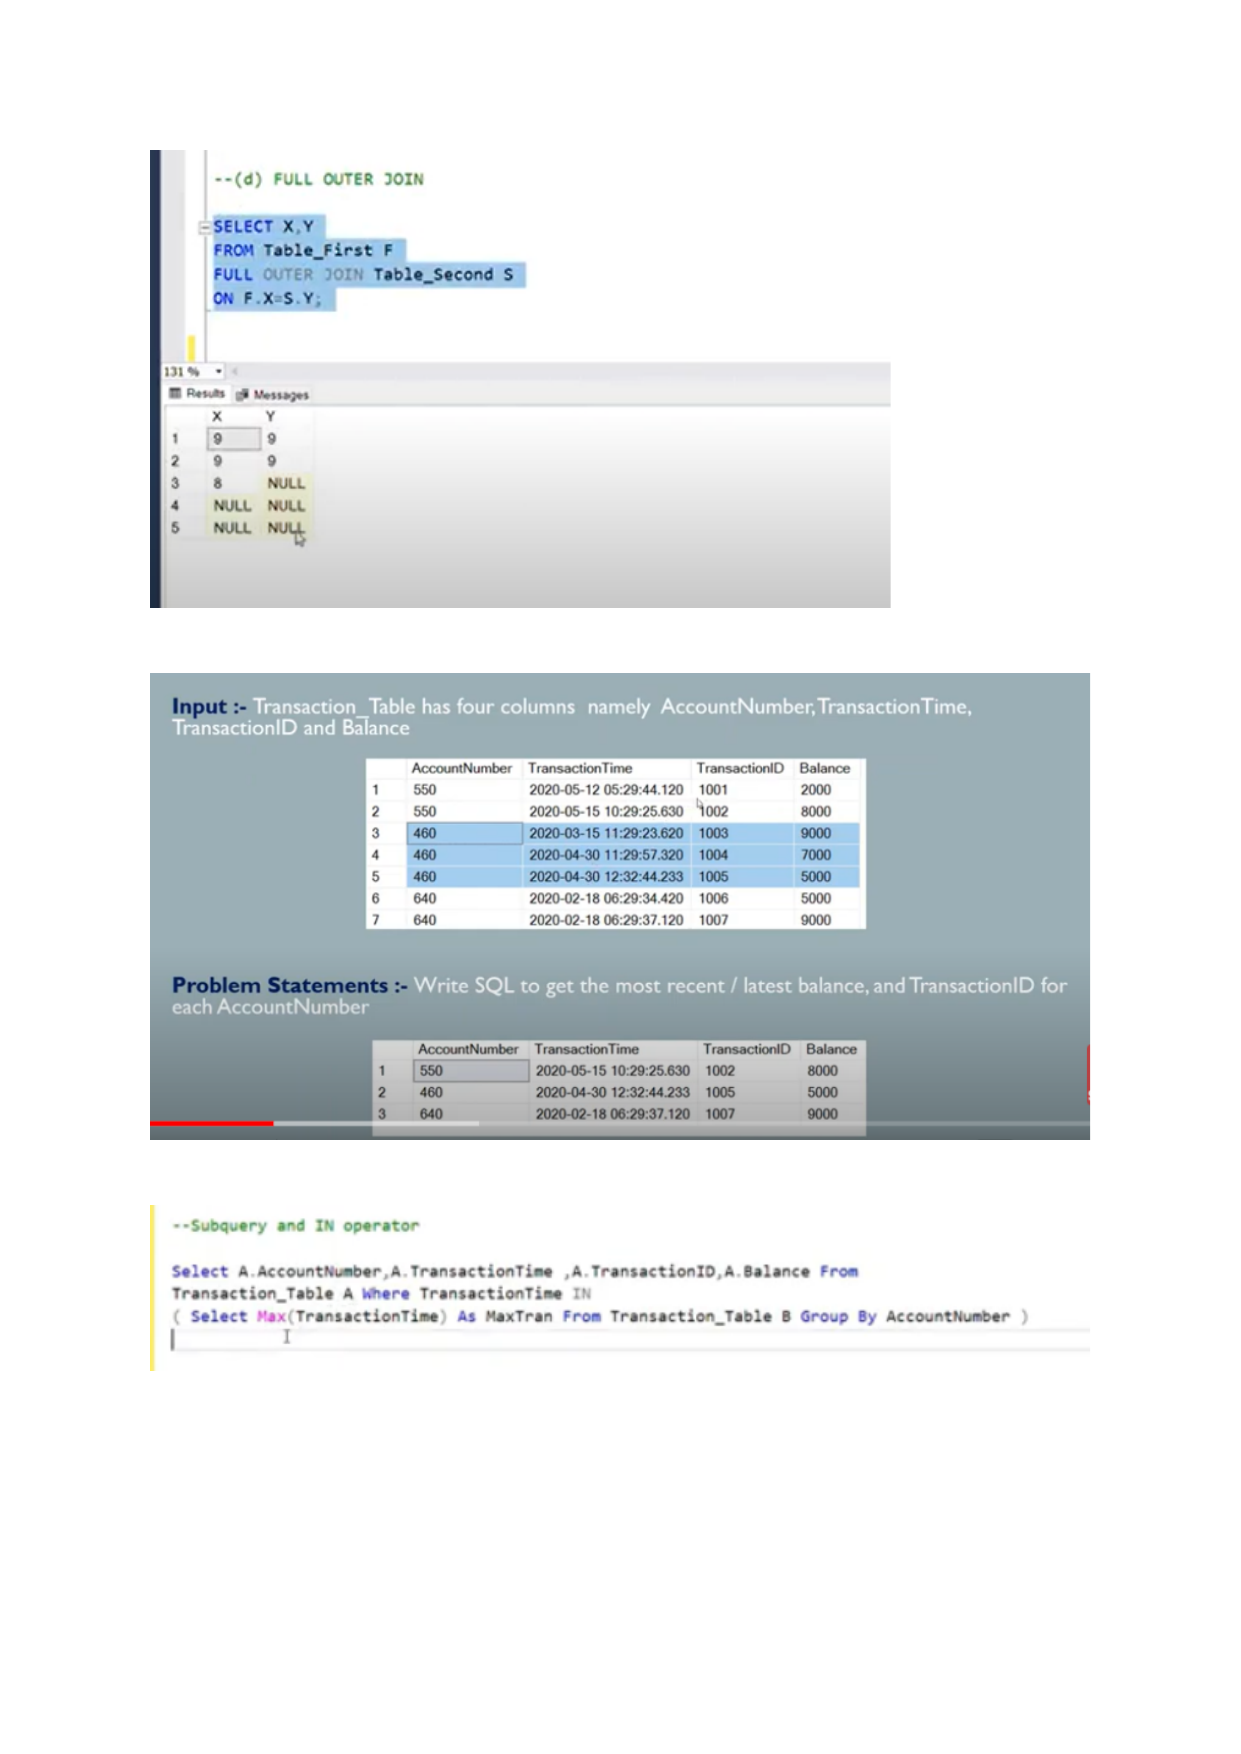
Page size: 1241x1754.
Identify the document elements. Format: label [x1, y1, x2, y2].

picture [150, 673, 1091, 1140]
picture [150, 1205, 1091, 1371]
picture [150, 150, 891, 608]
